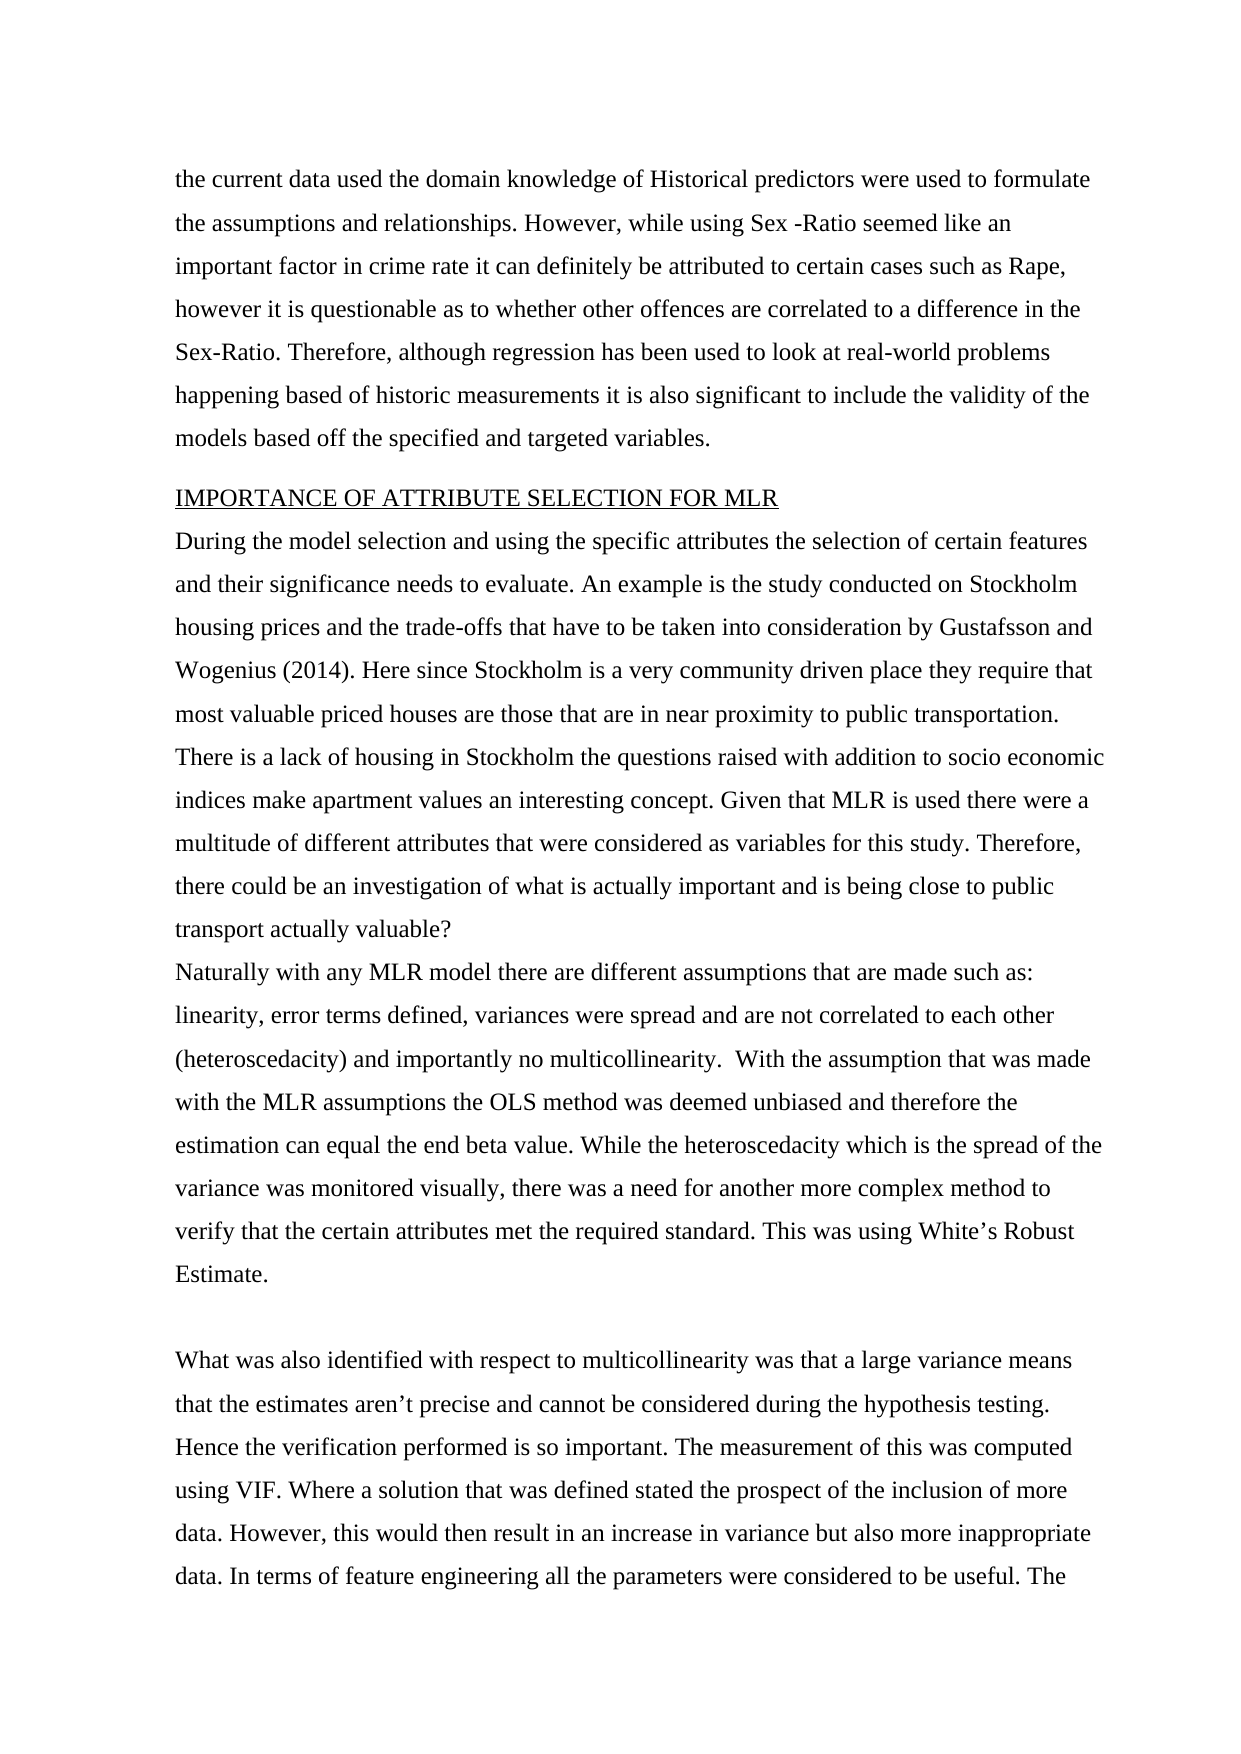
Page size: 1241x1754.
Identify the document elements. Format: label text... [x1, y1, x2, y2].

text During the model selection and using the specific attributes the selection of certain features and their significance needs to evaluate. An example is the study conducted on Stockholm housing prices and the trade-offs that have to be taken into consideration by Gustafsson and Wogenius (2014). Here since Stockholm is a very community driven place they require that most valuable priced houses are those that are in near proximity to public transportation. There is a lack of housing in Stockholm the questions raised with addition to socio economic indices make apartment values an interesting concept. Given that MLR is used there were a multitude of different attributes that were considered as variables for this study. Therefore, there could be an investigation of what is actually important and is being close to public transport actually valuable? [175, 526, 1107, 943]
text IMPORTANCE OF ATTRIBUTE SELECTION FOR MLR [175, 483, 1107, 512]
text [175, 164, 1107, 452]
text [175, 1346, 1107, 1590]
text Naturally with any MLR model there are different assumptions that are made such as: linearity, error terms defined, variances were spread and are not correlated to each other (heteroscedacity) and importantly no multicollinearity. With the assumption that was made with the MLR assumptions the OLS method was deemed unbiased and therefore the estimation can equal the end beta value. While the heteroscedacity which is the spread of the variance was monitored visually, there was a need for another more complex method to verify that the certain attributes met the required standard. This was using White’s Robust Estimate. [175, 957, 1107, 1288]
